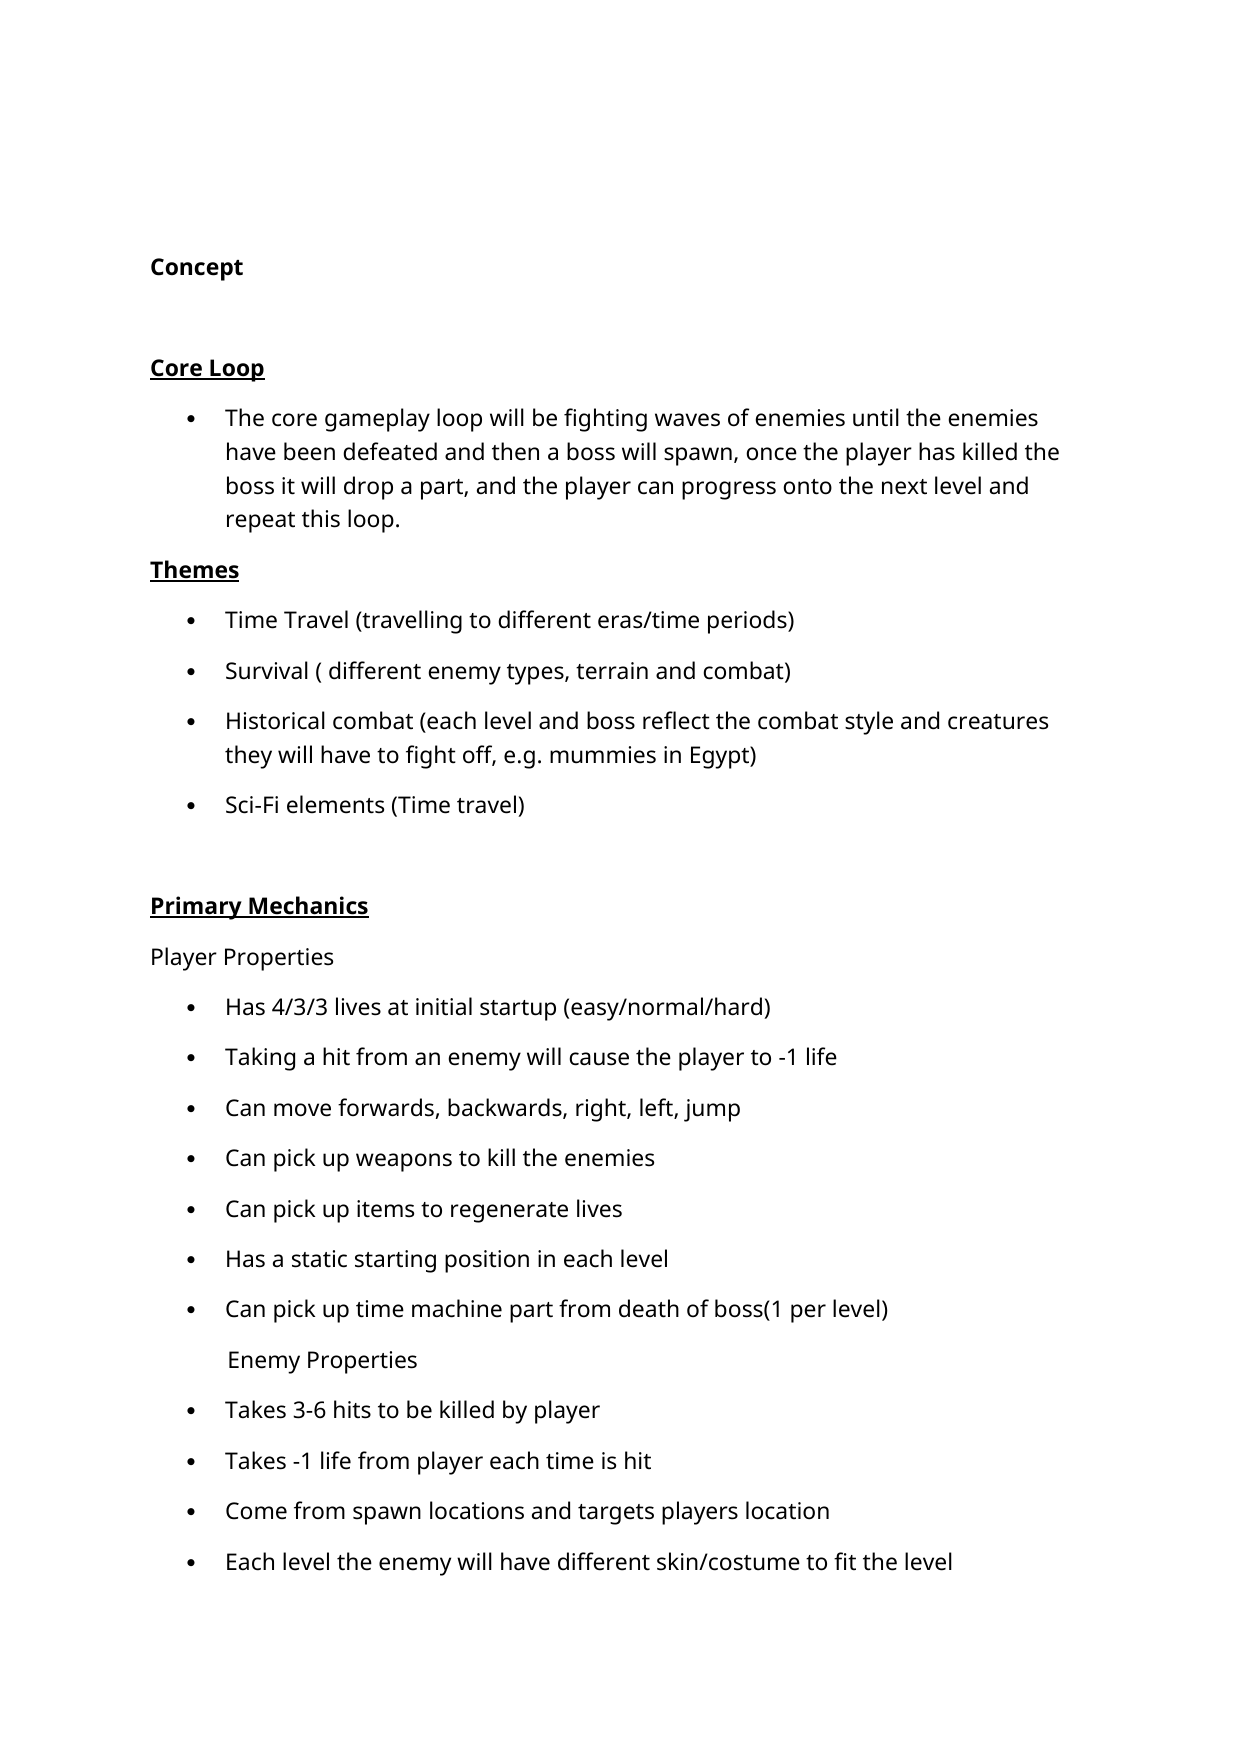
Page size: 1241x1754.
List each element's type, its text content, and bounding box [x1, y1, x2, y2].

list Historical combat (each level and boss reflect the combat style and creatures they will have to fight off, e.g. mummies in Egypt) [187, 705, 1090, 770]
list Can pick up time machine part from death of boss(1 per level) [187, 1293, 1090, 1324]
list Survival ( different enemy types, terrain and combat) [187, 654, 1090, 686]
list Each level the enemy will have different skin/costume to fit the level [187, 1545, 1090, 1577]
text Player Properties [150, 940, 1090, 972]
list Can pick up weapons to kill the enemies [187, 1142, 1090, 1173]
text Enemy Properties [150, 1344, 1090, 1375]
list Time Travel (travelling to different eras/time periods) [187, 604, 1090, 635]
list Takes -1 life from player each time is hit [187, 1444, 1090, 1476]
list Taking a hit from an enemy will cause the player to -1 life [187, 1041, 1090, 1072]
list Has a static starting position in each level [187, 1243, 1090, 1274]
list Can move forwards, backwards, right, left, jump [187, 1092, 1090, 1123]
text Primary Mechanics [150, 890, 1090, 921]
list Takes 3-6 hits to be killed by player [187, 1394, 1090, 1425]
text Themes [150, 554, 1090, 585]
text Core Loop [150, 352, 1090, 383]
list Has 4/3/3 lives at initial startup (easy/normal/hard) [187, 991, 1090, 1022]
list The core gameplay loop will be fighting waves of enemies until the enemies have been defeated and then a boss will spawn, once the player has killed the boss it will drop a part, and the player can progress onto the next level and repeat this loop. [187, 402, 1090, 534]
list Sci-Fi elements (Time travel) [187, 789, 1090, 820]
text Concept [150, 251, 1090, 282]
list Can pick up items to regenerate lives [187, 1192, 1090, 1224]
list Come from spawn locations and targets players location [187, 1495, 1090, 1526]
